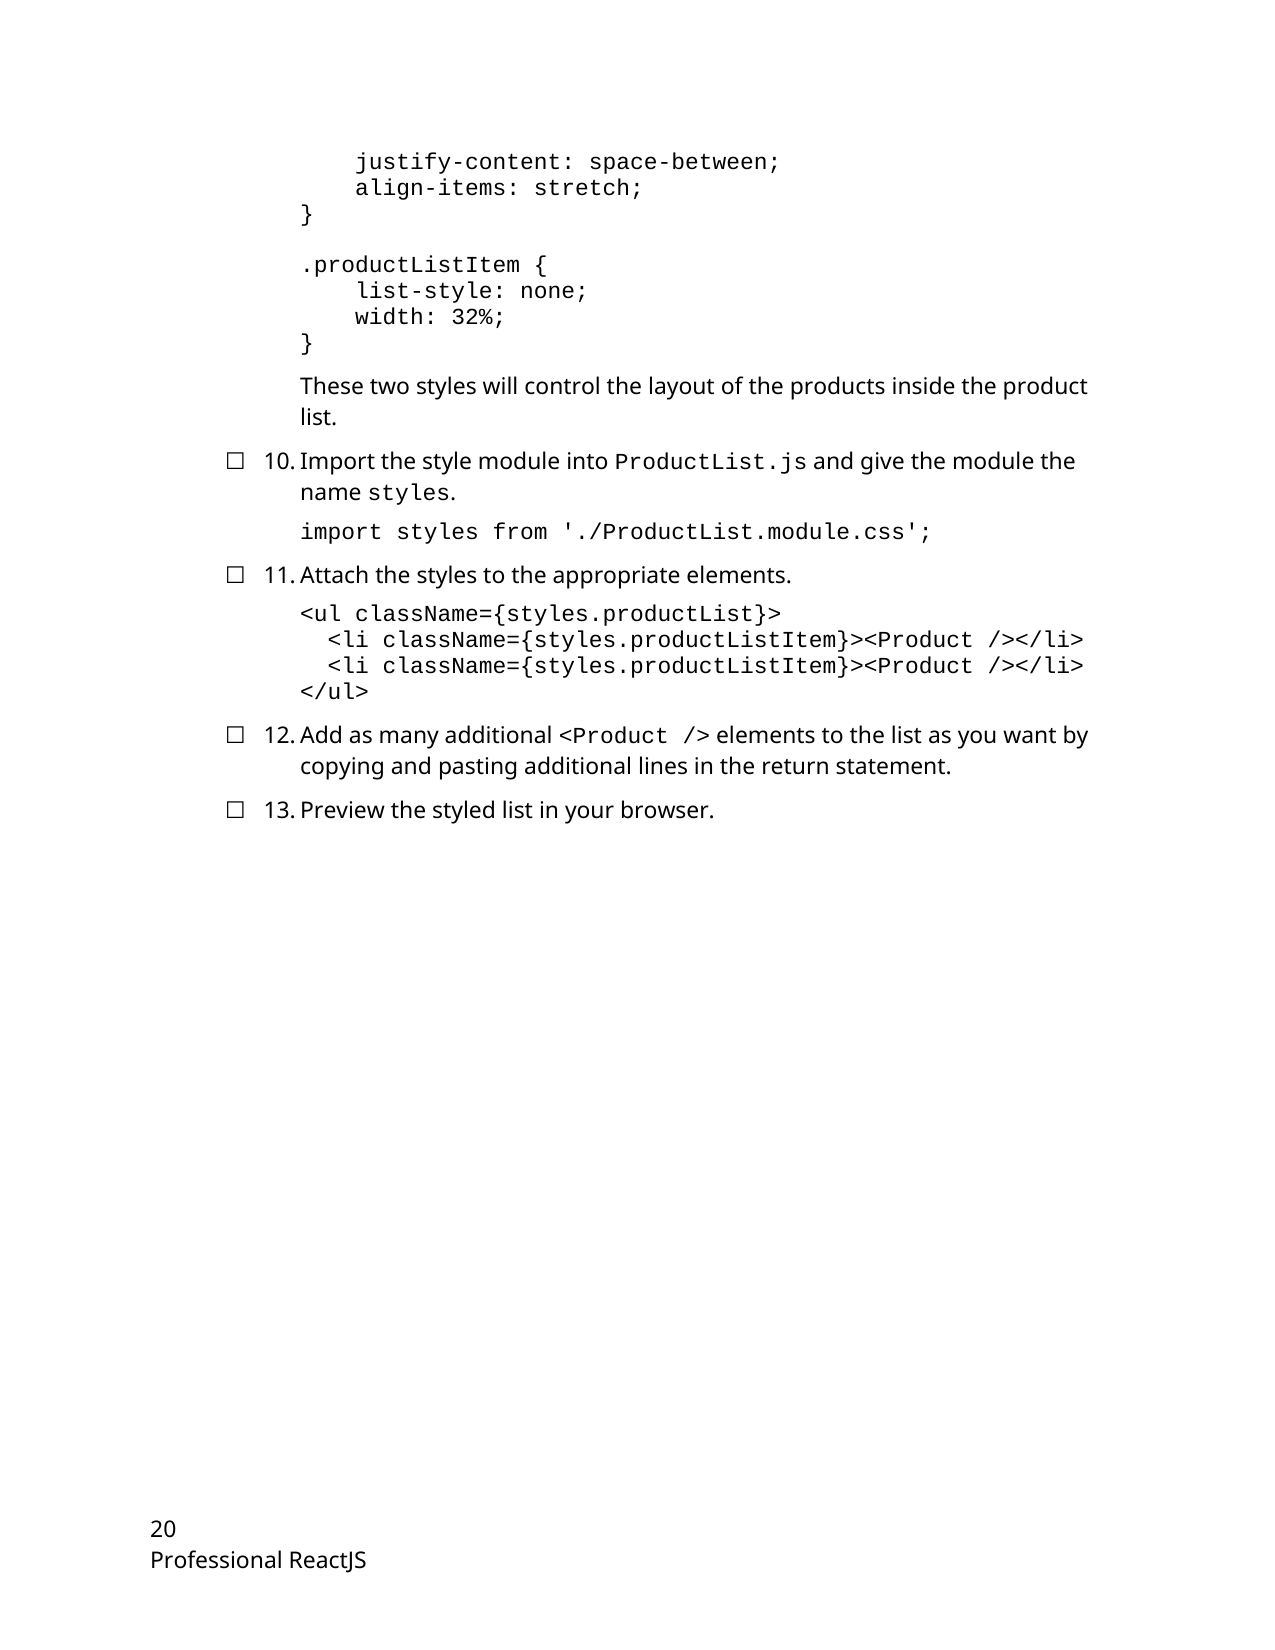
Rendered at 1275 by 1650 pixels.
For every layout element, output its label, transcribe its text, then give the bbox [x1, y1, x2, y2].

text These two styles will control the layout of the products inside the product list. [300, 370, 1125, 432]
text <li className={styles.productListItem}><Product /></li> [300, 654, 1125, 680]
text } [300, 202, 1125, 228]
text Add as many additional <Product /> elements to the list as you want by copying and pasting additional lines in the return statement. [225, 719, 1125, 781]
text list-style: none; [300, 280, 1125, 306]
text width: 32%; [300, 306, 1125, 332]
text Import the style module into ProductList.js and give the module the name styles. [225, 445, 1125, 508]
text <ul className={styles.productList}> [300, 602, 1125, 628]
text .productListItem { [300, 254, 1125, 280]
text <li className={styles.productListItem}><Product /></li> [300, 628, 1125, 654]
text } [300, 332, 1125, 357]
text import styles from './ProductList.module.css'; [300, 520, 1125, 546]
text justify-content: space-between; [300, 150, 1125, 176]
text align-items: stretch; [300, 176, 1125, 202]
text Preview the styled list in your browser. [225, 794, 1125, 825]
text Attach the styles to the appropriate elements. [225, 559, 1125, 590]
text </ul> [300, 680, 1125, 706]
